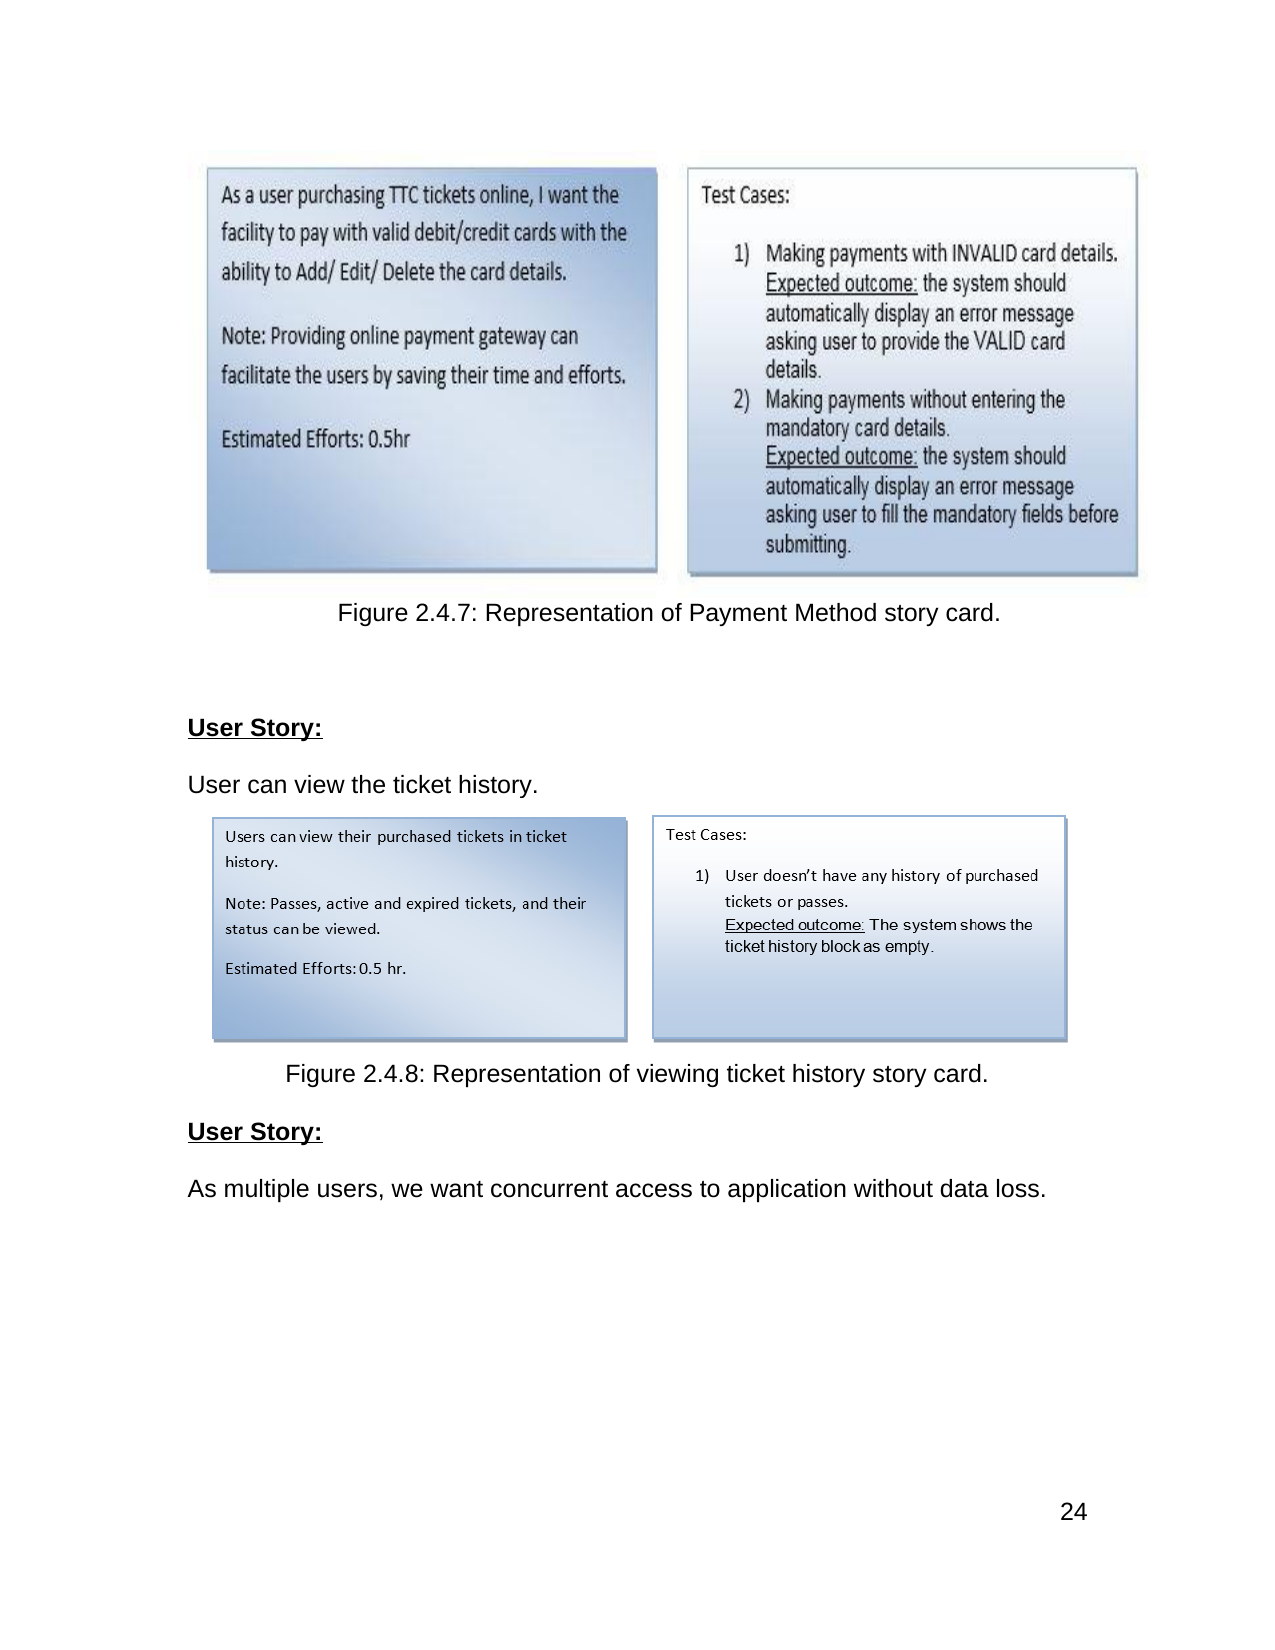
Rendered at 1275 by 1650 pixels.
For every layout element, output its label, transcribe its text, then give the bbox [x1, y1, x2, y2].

picture [187, 798, 1088, 1060]
text Figure 2.4.7: Representation of Payment Method story card. [262, 598, 1087, 626]
text User Story: [187, 713, 1087, 741]
text Figure 2.4.8: Representation of viewing ticket history story card. [187, 1060, 1087, 1088]
text User can view the ticket history. [187, 770, 1087, 798]
picture [187, 150, 1153, 598]
text User Story: [187, 1117, 1087, 1146]
text As multiple users, we want concurrent access to application without data loss. [187, 1174, 1087, 1203]
